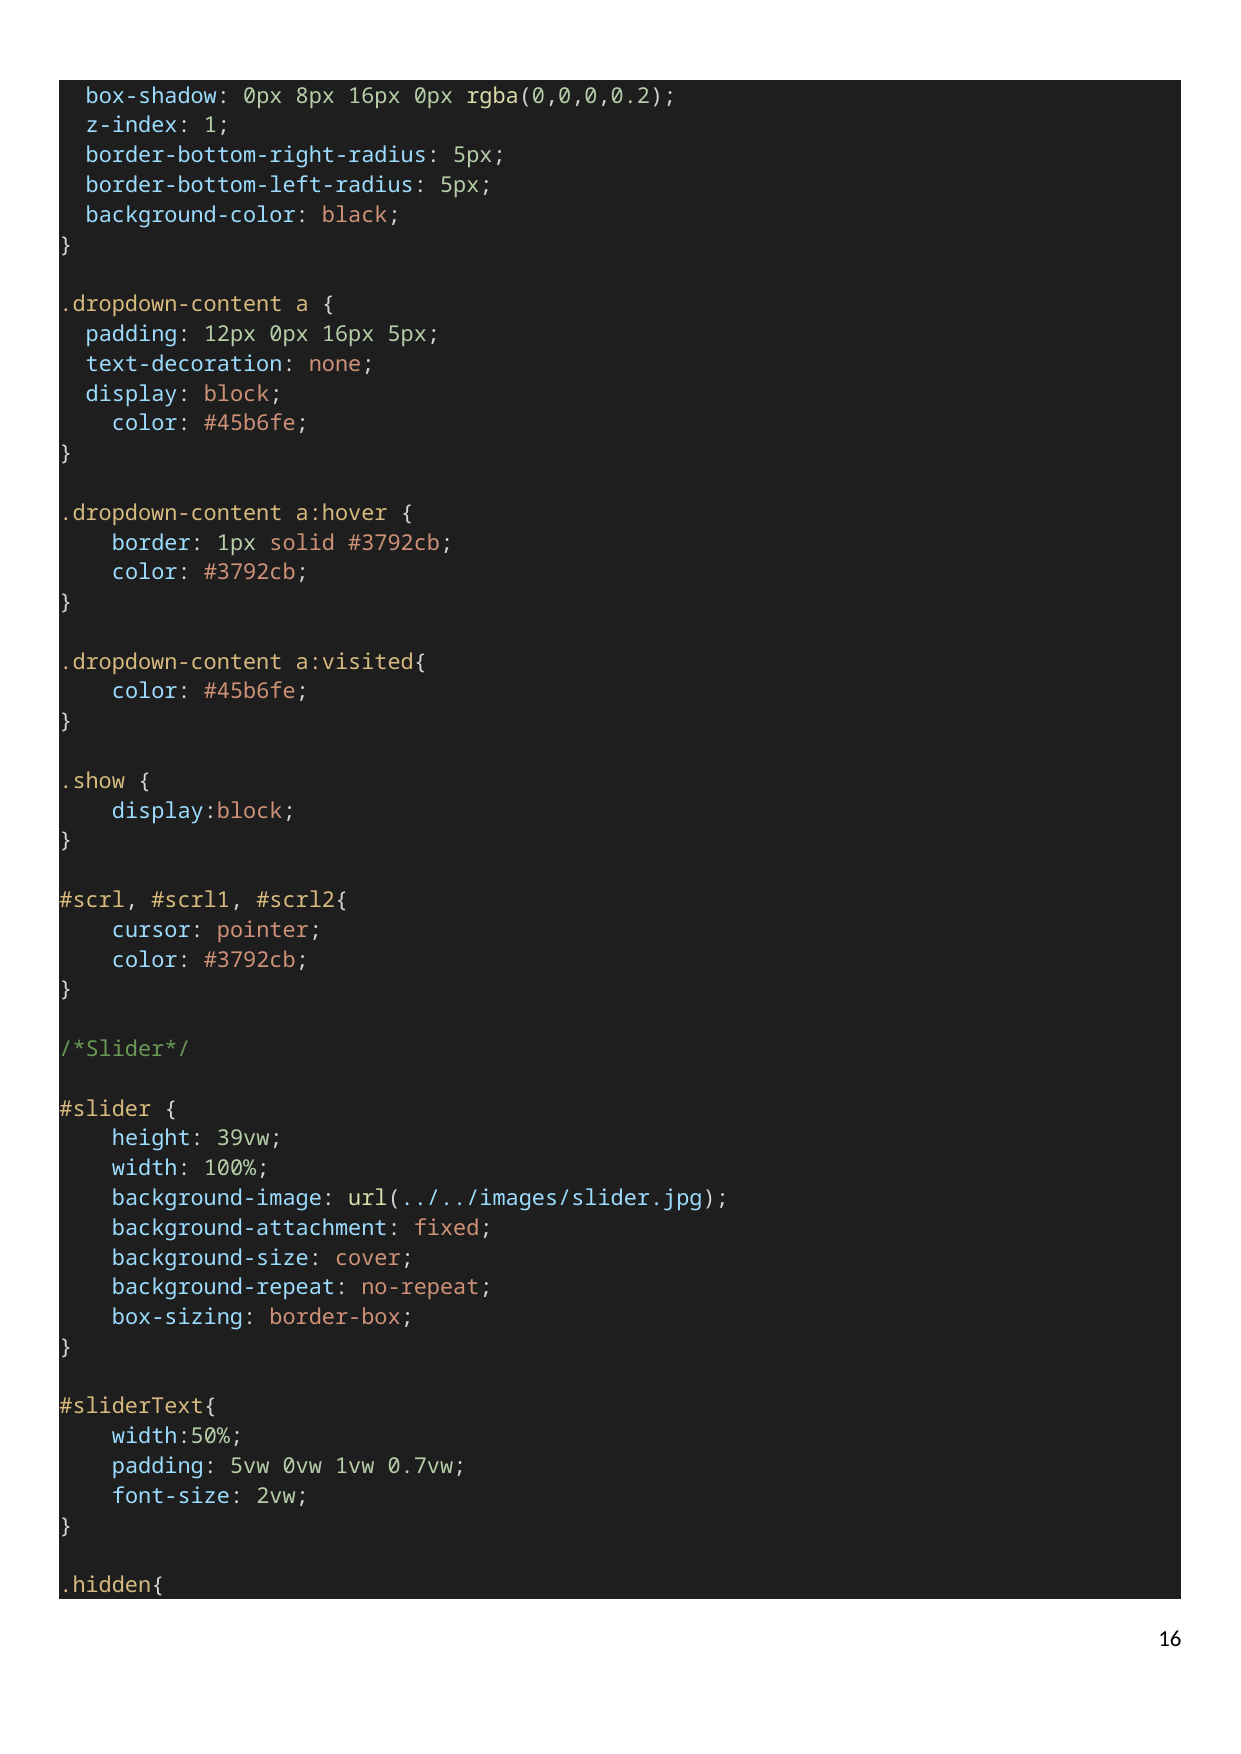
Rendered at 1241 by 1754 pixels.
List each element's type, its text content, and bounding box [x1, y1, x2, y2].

text cursor: pointer; [59, 914, 1181, 944]
text color: #3792cb; [59, 556, 1181, 586]
text } [59, 1510, 1181, 1539]
text padding: 12px 0px 16px 5px; [59, 318, 1181, 348]
text color: #3792cb; [59, 944, 1181, 973]
text .dropdown-content a { [59, 288, 1181, 318]
text .dropdown-content a:visited{ [59, 646, 1181, 676]
text } [59, 705, 1181, 735]
text border-bottom-right-radius: 5px; [59, 139, 1181, 169]
text } [59, 586, 1181, 616]
text } [59, 1331, 1181, 1361]
text width: 100%; [59, 1152, 1181, 1182]
text display: block; [59, 378, 1181, 407]
text display:block; [59, 795, 1181, 824]
text #slider { [59, 1093, 1181, 1122]
text box-sizing: border-box; [59, 1301, 1181, 1331]
text } [59, 437, 1181, 467]
text .dropdown-content a:hover { [59, 497, 1181, 527]
text #sliderText{ [59, 1391, 1181, 1420]
text } [59, 824, 1181, 854]
text background-size: cover; [59, 1242, 1181, 1271]
text color: #45b6fe; [59, 407, 1181, 437]
text background-repeat: no-repeat; [59, 1271, 1181, 1301]
text text-decoration: none; [59, 348, 1181, 378]
text background-color: black; [59, 199, 1181, 229]
text border-bottom-left-radius: 5px; [59, 169, 1181, 199]
text border: 1px solid #3792cb; [59, 527, 1181, 556]
text .show { [59, 765, 1181, 795]
text /*Slider*/ [59, 1033, 1181, 1063]
text padding: 5vw 0vw 1vw 0.7vw; [59, 1450, 1181, 1480]
text height: 39vw; [59, 1122, 1181, 1152]
text color: #45b6fe; [59, 676, 1181, 705]
text } [59, 229, 1181, 258]
text font-size: 2vw; [59, 1480, 1181, 1510]
text box-shadow: 0px 8px 16px 0px rgba(0,0,0,0.2); [59, 80, 1181, 109]
text } [59, 973, 1181, 1003]
text .hidden{ [59, 1569, 1181, 1599]
text #scrl, #scrl1, #scrl2{ [59, 884, 1181, 914]
text z-index: 1; [59, 109, 1181, 139]
text width:50%; [59, 1420, 1181, 1450]
text background-image: url(../../images/slider.jpg); [59, 1182, 1181, 1212]
text background-attachment: fixed; [59, 1212, 1181, 1242]
